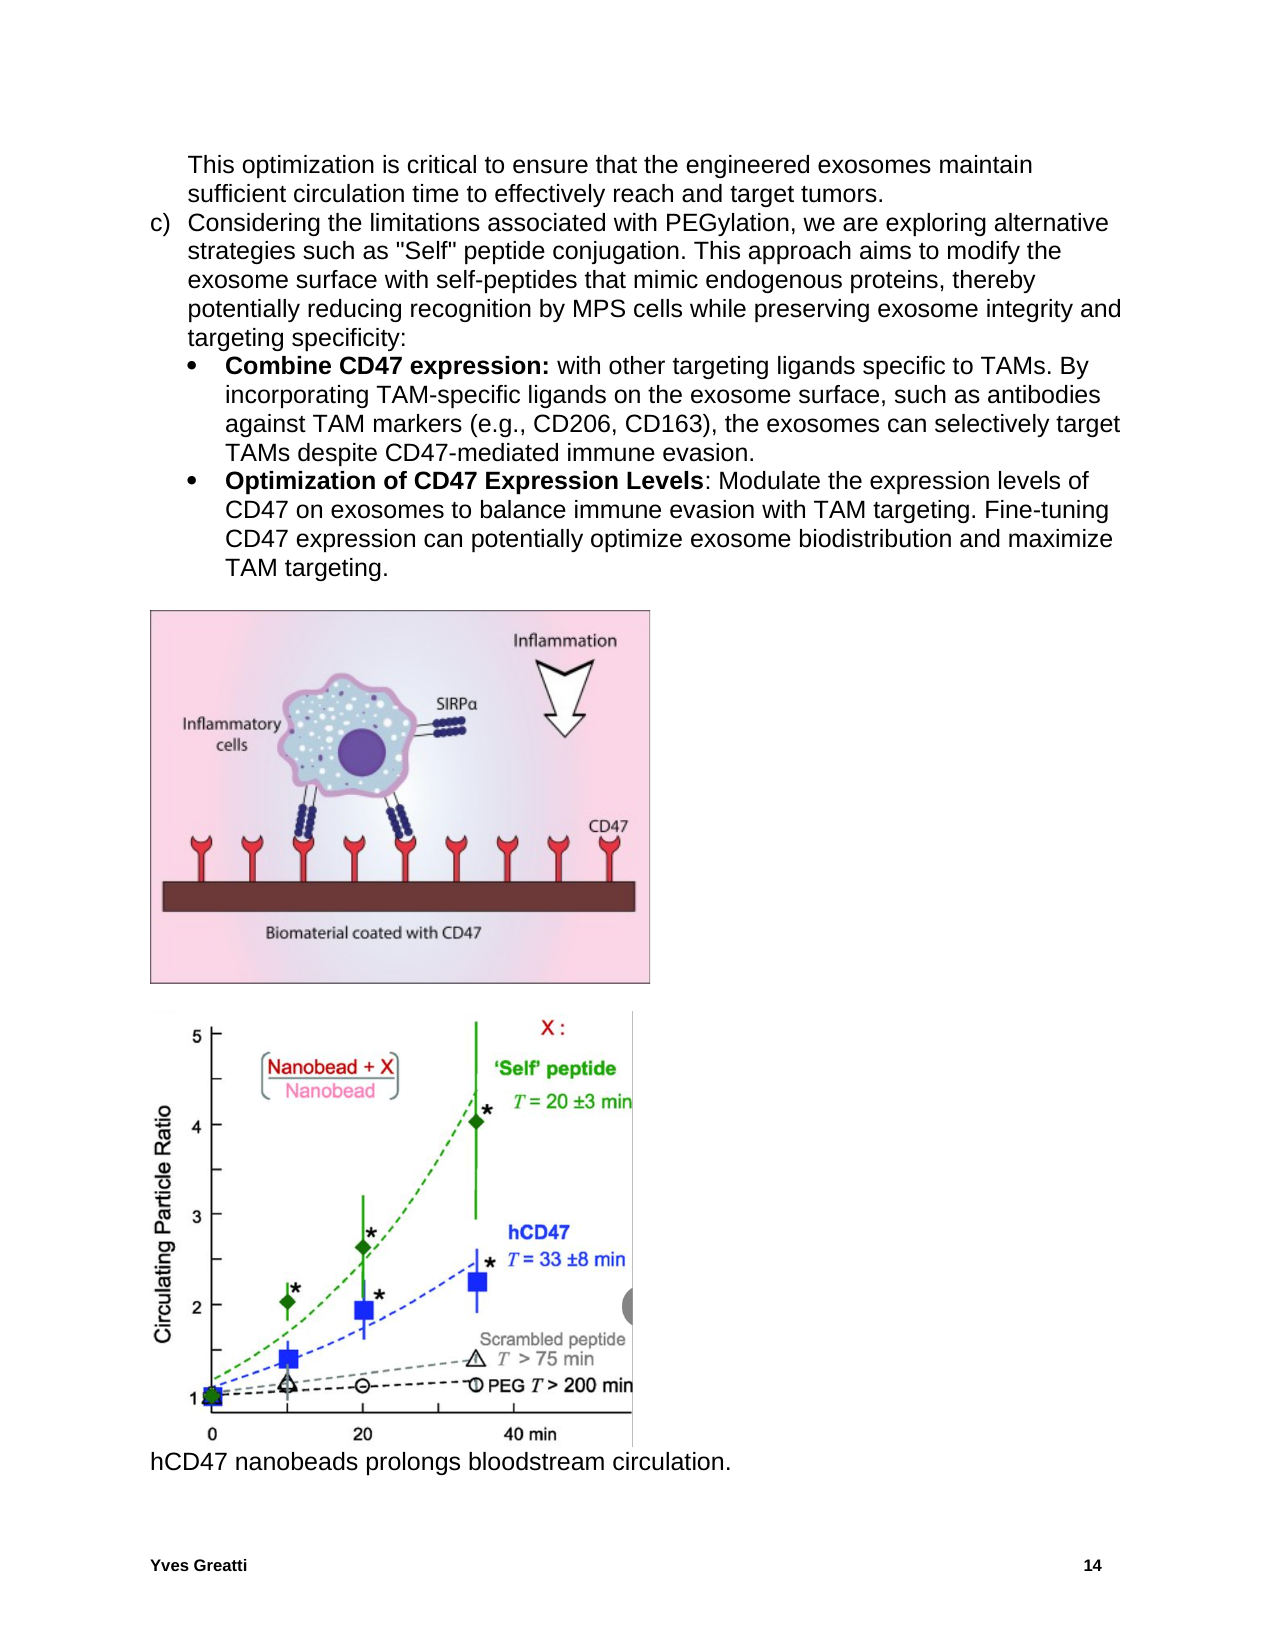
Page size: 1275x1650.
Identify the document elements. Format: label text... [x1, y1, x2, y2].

picture [150, 1011, 633, 1447]
picture [150, 610, 650, 984]
list Combine CD47 expression: with other targeting ligands specific to TAMs. By incorporating TAM-specific ligands on the exosome surface, such as antibodies against TAM markers (e.g., CD206, CD163), the exosomes can selectively target TAMs despite CD47-mediated immune evasion. [187, 351, 1125, 466]
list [150, 150, 1125, 207]
text hCD47 nanobeads prolongs bloodstream circulation. [150, 1447, 1125, 1475]
list Considering the limitations associated with PEGylation, we are exploring alternative strategies such as "Self" peptide conjugation. This approach aims to modify the exosome surface with self-peptides that mimic endogenous proteins, thereby potentially reducing recognition by MPS cells while preserving exosome integrity and targeting specificity: [150, 207, 1125, 351]
list Optimization of CD47 Expression Levels: Modulate the expression levels of CD47 on exosomes to balance immune evasion with TAM targeting. Fine-tuning CD47 expression can potentially optimize exosome biodistribution and maximize TAM targeting. [187, 466, 1125, 581]
